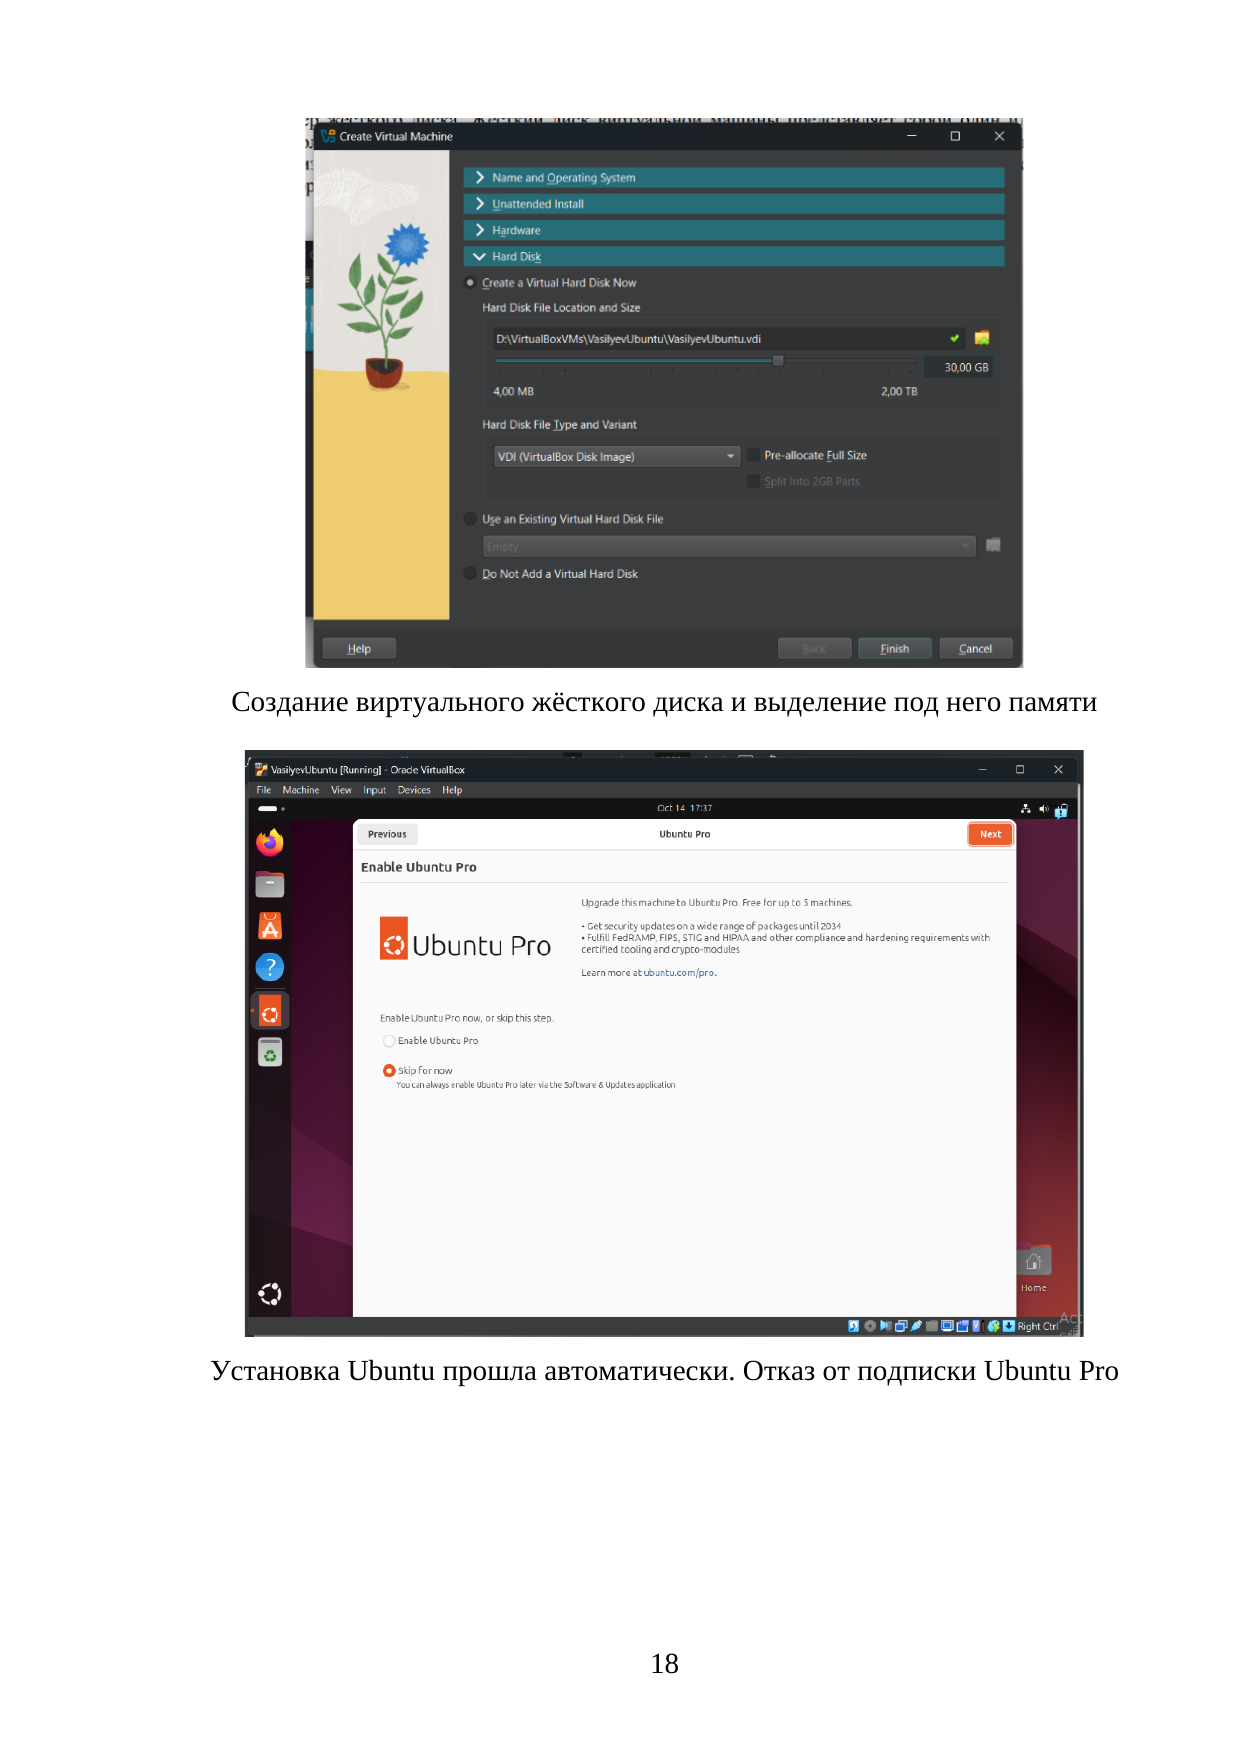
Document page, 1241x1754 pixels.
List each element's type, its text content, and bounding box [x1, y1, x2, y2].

picture [244, 750, 1084, 1337]
picture [305, 118, 1024, 668]
text Создание виртуального жёсткого диска и выделение под него памяти [177, 684, 1152, 717]
text Установка Ubuntu прошла автоматически. Отказ от подписки Ubuntu Pro [177, 1353, 1152, 1387]
